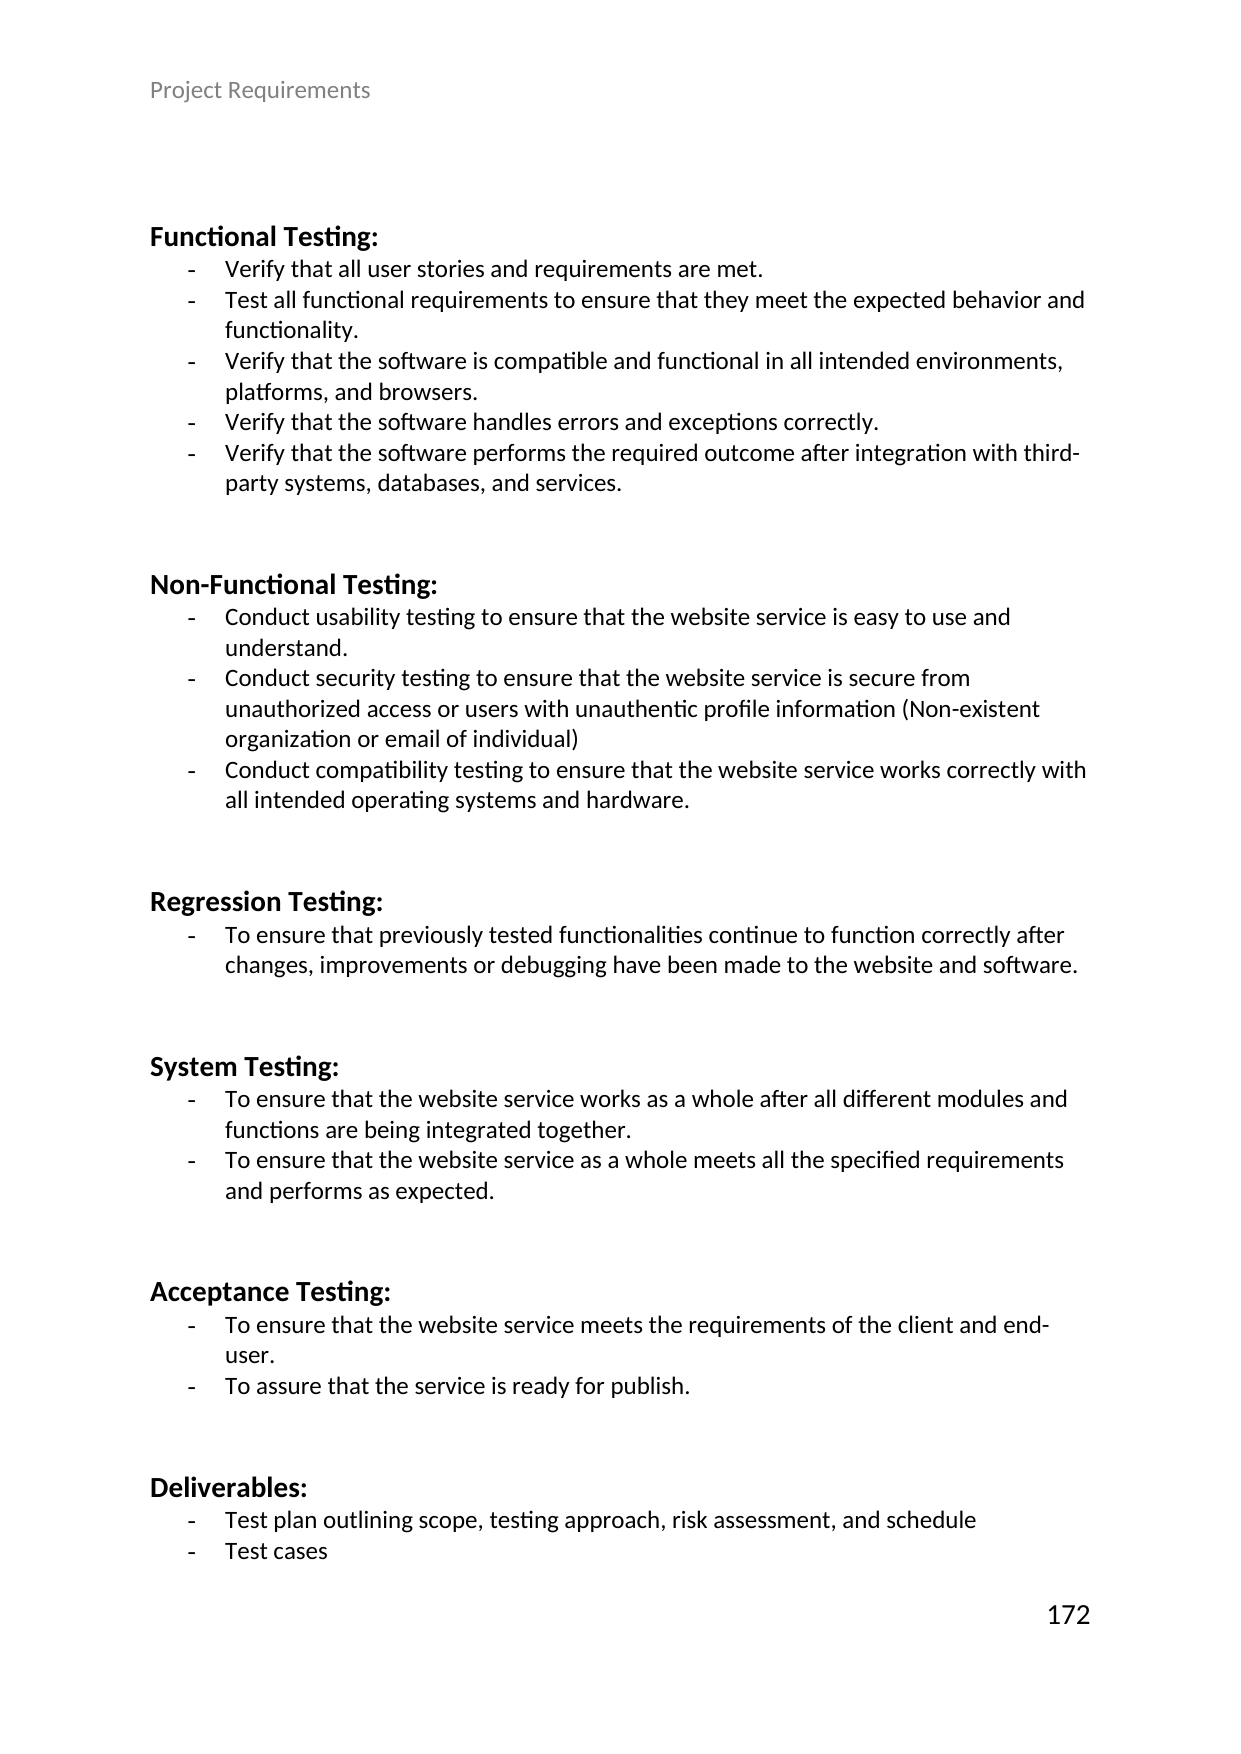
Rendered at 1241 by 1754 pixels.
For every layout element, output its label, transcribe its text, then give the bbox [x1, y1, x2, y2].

list Verify that the software is compatible and functional in all intended environments, platforms, and browsers. [187, 345, 1090, 406]
list To ensure that the website service works as a whole after all different modules and functions are being integrated together. [187, 1083, 1090, 1144]
list Test plan outlining scope, testing approach, risk assessment, and schedule [187, 1504, 1090, 1535]
list Test all functional requirements to ensure that they meet the expected behavior and functionality. [187, 284, 1090, 345]
list To ensure that previously tested functionalities continue to function correctly after changes, improvements or debugging have been made to the website and software. [187, 919, 1090, 980]
subtitle Non-Functional Testing: [150, 566, 1090, 601]
list Verify that the software handles errors and exceptions correctly. [187, 406, 1090, 437]
list Test cases [187, 1535, 1090, 1565]
list To ensure that the website service as a whole meets all the specified requirements and performs as expected. [187, 1144, 1090, 1206]
list Verify that the software performs the required outcome after integration with third-party systems, databases, and services. [187, 437, 1090, 498]
subtitle Acceptance Testing: [150, 1273, 1090, 1309]
list Conduct usability testing to ensure that the website service is easy to use and understand. [187, 601, 1090, 662]
subtitle Regression Testing: [150, 883, 1090, 919]
list Conduct security testing to ensure that the website service is secure from unauthorized access or users with unauthentic profile information (Non-existent organization or email of individual) [187, 662, 1090, 754]
list Verify that all user stories and requirements are met. [187, 254, 1090, 284]
subtitle System Testing: [150, 1048, 1090, 1083]
subtitle Deliverables: [150, 1469, 1090, 1504]
list To ensure that the website service meets the requirements of the client and end-user. [187, 1309, 1090, 1370]
subtitle Functional Testing: [150, 218, 1090, 254]
list To assure that the service is ready for publish. [187, 1370, 1090, 1401]
list Conduct compatibility testing to ensure that the website service works correctly with all intended operating systems and hardware. [187, 754, 1090, 815]
